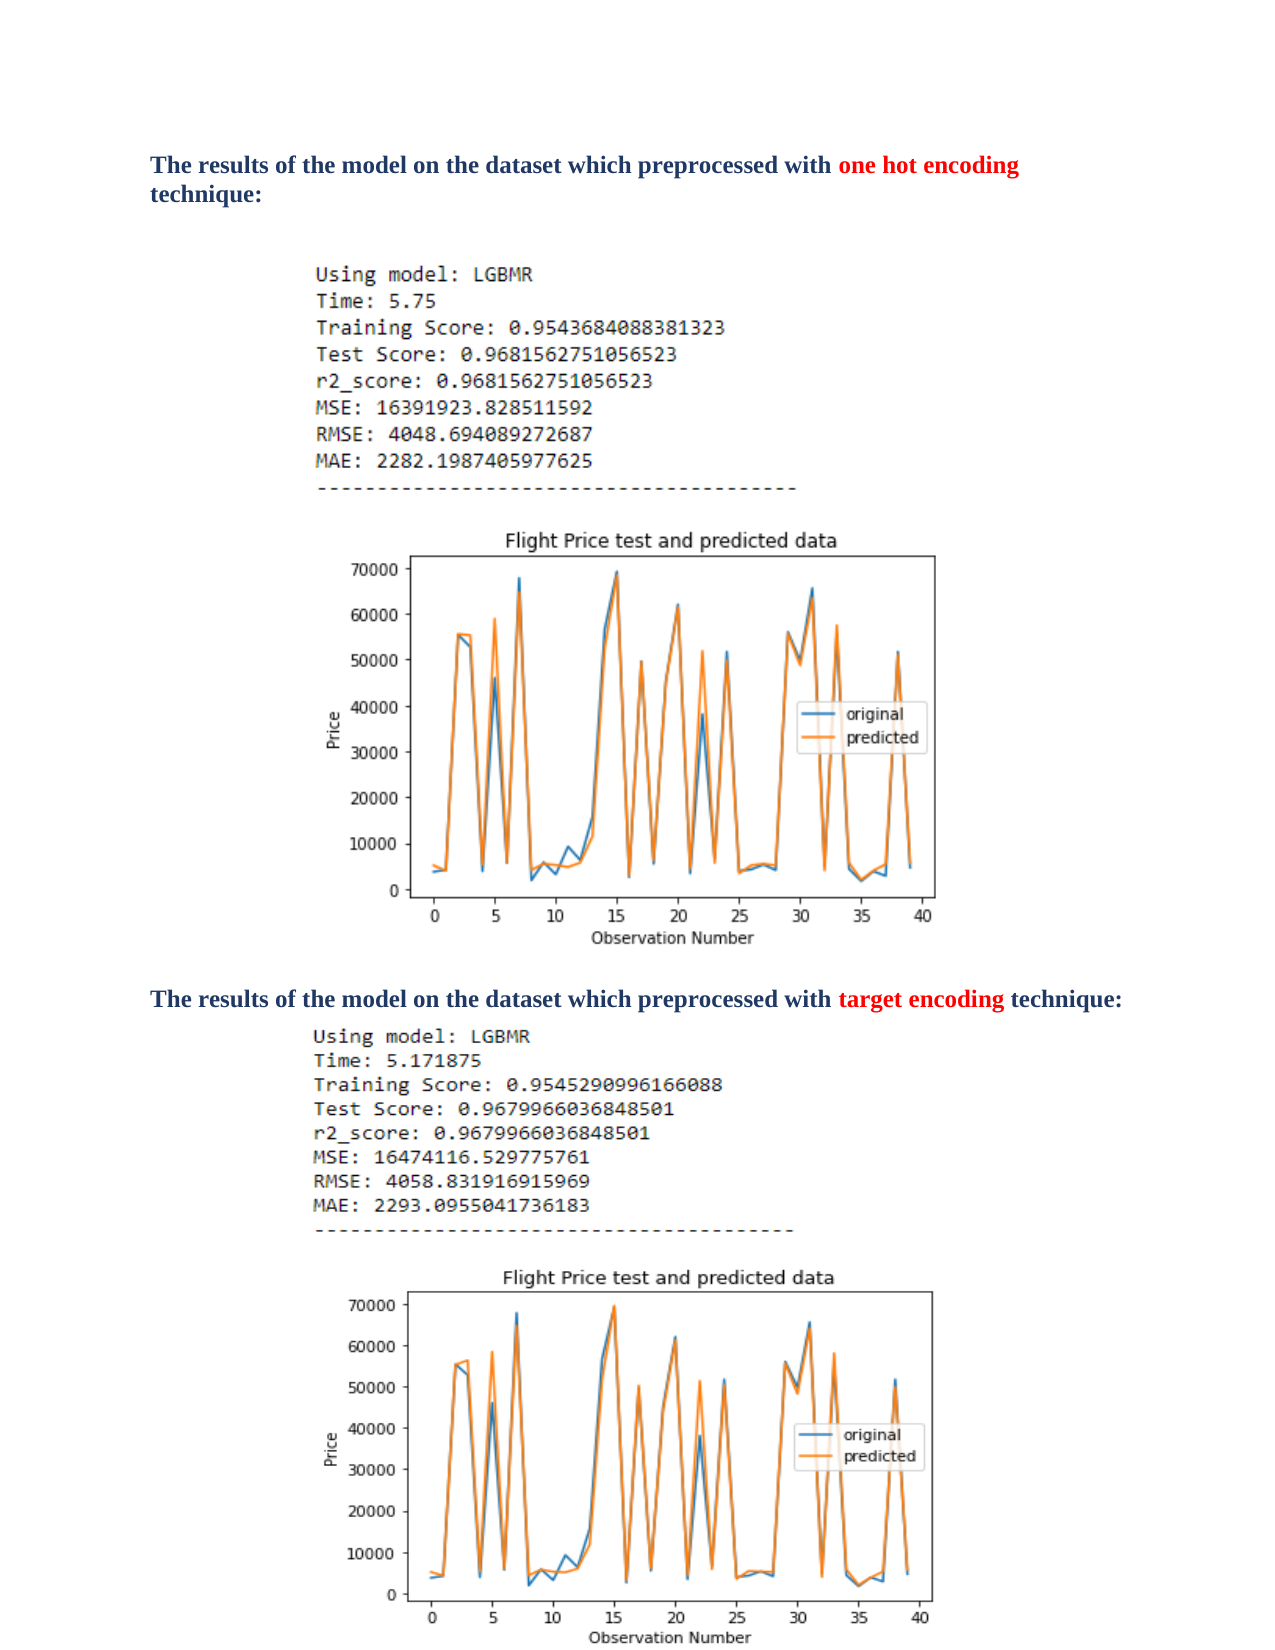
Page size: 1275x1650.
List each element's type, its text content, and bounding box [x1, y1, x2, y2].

picture [301, 1026, 970, 1645]
picture [302, 255, 967, 949]
text The results of the model on the dataset which preprocessed with one hot encoding technique: [150, 150, 1125, 207]
text The results of the model on the dataset which preprocessed with target encoding technique: [150, 984, 1125, 1012]
